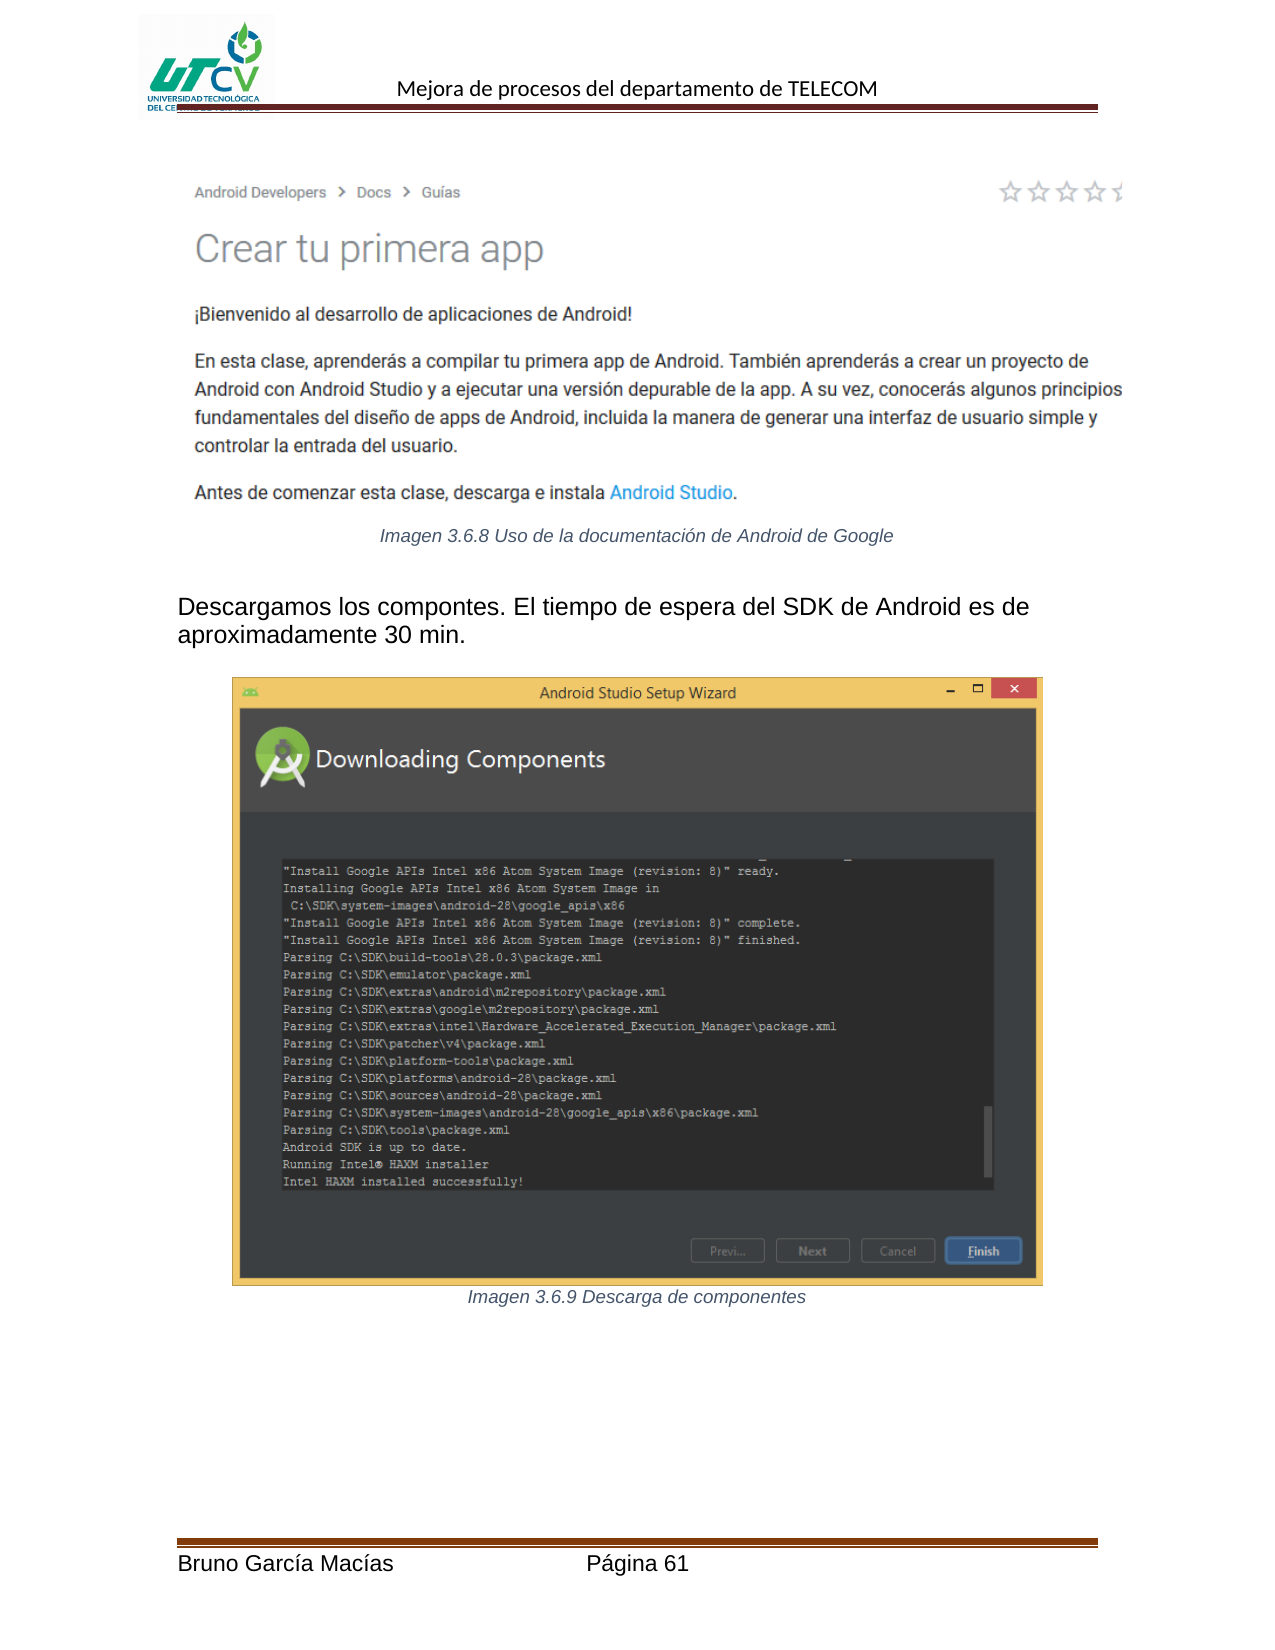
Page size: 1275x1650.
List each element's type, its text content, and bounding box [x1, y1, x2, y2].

text Imagen 3.6.8 Uso de la documentación de Android de Google [177, 525, 1098, 546]
text Imagen 3.6.9 Descarga de componentes [177, 1286, 1098, 1307]
picture [177, 173, 1123, 525]
picture [138, 14, 274, 120]
picture [232, 677, 1043, 1286]
text Descargamos los compontes. El tiempo de espera del SDK de Android es de aproximadamente 30 min. [177, 591, 1098, 649]
